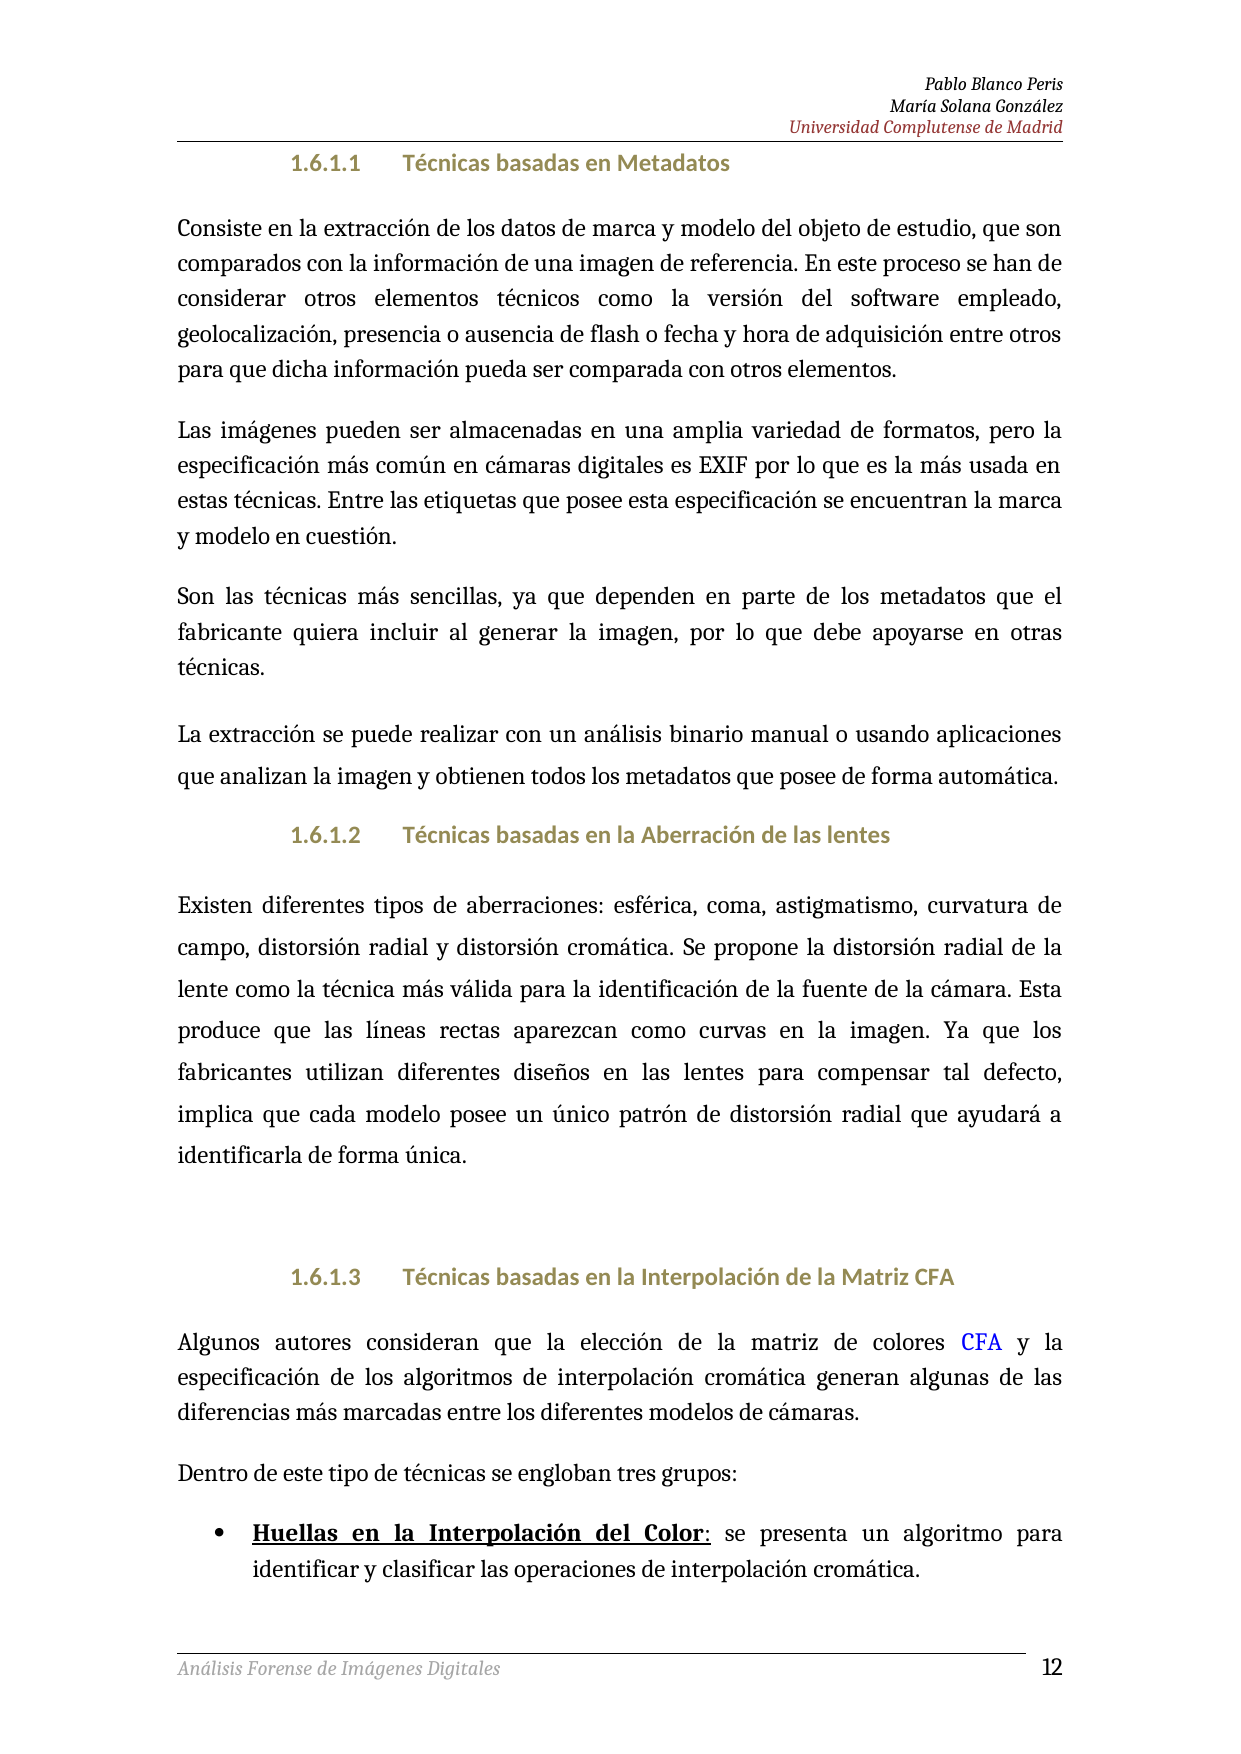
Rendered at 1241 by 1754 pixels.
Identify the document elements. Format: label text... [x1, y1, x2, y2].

list Huellas en la Interpolación del Color: se presenta un algoritmo para identificar y clasificar las operaciones de interpolación cromática. [215, 1512, 1063, 1583]
text Existen diferentes tipos de aberraciones: esférica, coma, astigmatismo, curvatura de campo, distorsión radial y distorsión cromática. Se propone la distorsión radial de la lente como la técnica más válida para la identificación de la fuente de la cámara. Esta produce que las líneas rectas aparezcan como curvas en la imagen. Ya que los fabricantes utilizan diferentes diseños en las lentes para compensar tal defecto, implica que cada modelo posee un único patrón de distorsión radial que ayudará a identificarla de forma única. [177, 878, 1063, 1170]
text Consiste en la extracción de los datos de marca y modelo del objeto de estudio, que son comparados con la información de una imagen de referencia. En este proceso se han de considerar otros elementos técnicos como la versión del software empleado, geolocalización, presencia o ausencia de flash o fecha y hora de adquisición entre otros para que dicha información pueda ser comparada con otros elementos. [177, 207, 1063, 384]
subtitle Técnicas basadas en la Aberración de las lentes [290, 819, 1063, 849]
subtitle Técnicas basadas en la Interpolación de la Matriz CFA [290, 1262, 1063, 1292]
text Algunos autores consideran que la elección de la matriz de colores CFA y la especificación de los algoritmos de interpolación cromática generan algunas de las diferencias más marcadas entre los diferentes modelos de cámaras. [177, 1321, 1063, 1427]
subtitle Técnicas basadas en Metadatos [290, 148, 1063, 178]
text La extracción se puede realizar con un análisis binario manual o usando aplicaciones que analizan la imagen y obtienen todos los metadatos que posee de forma automática. [177, 707, 1063, 794]
text Son las técnicas más sencillas, ya que dependen en parte de los metadatos que el fabricante quiera incluir al generar la imagen, por lo que debe apoyarse en otras técnicas. [177, 576, 1063, 682]
text Las imágenes pueden ser almacenadas en una amplia variedad de formatos, pero la especificación más común en cámaras digitales es EXIF por lo que es la más usada en estas técnicas. Entre las etiquetas que posee esta especificación se encuentran la marca y modelo en cuestión. [177, 409, 1063, 551]
text Dentro de este tipo de técnicas se engloban tres grupos: [177, 1452, 1063, 1487]
